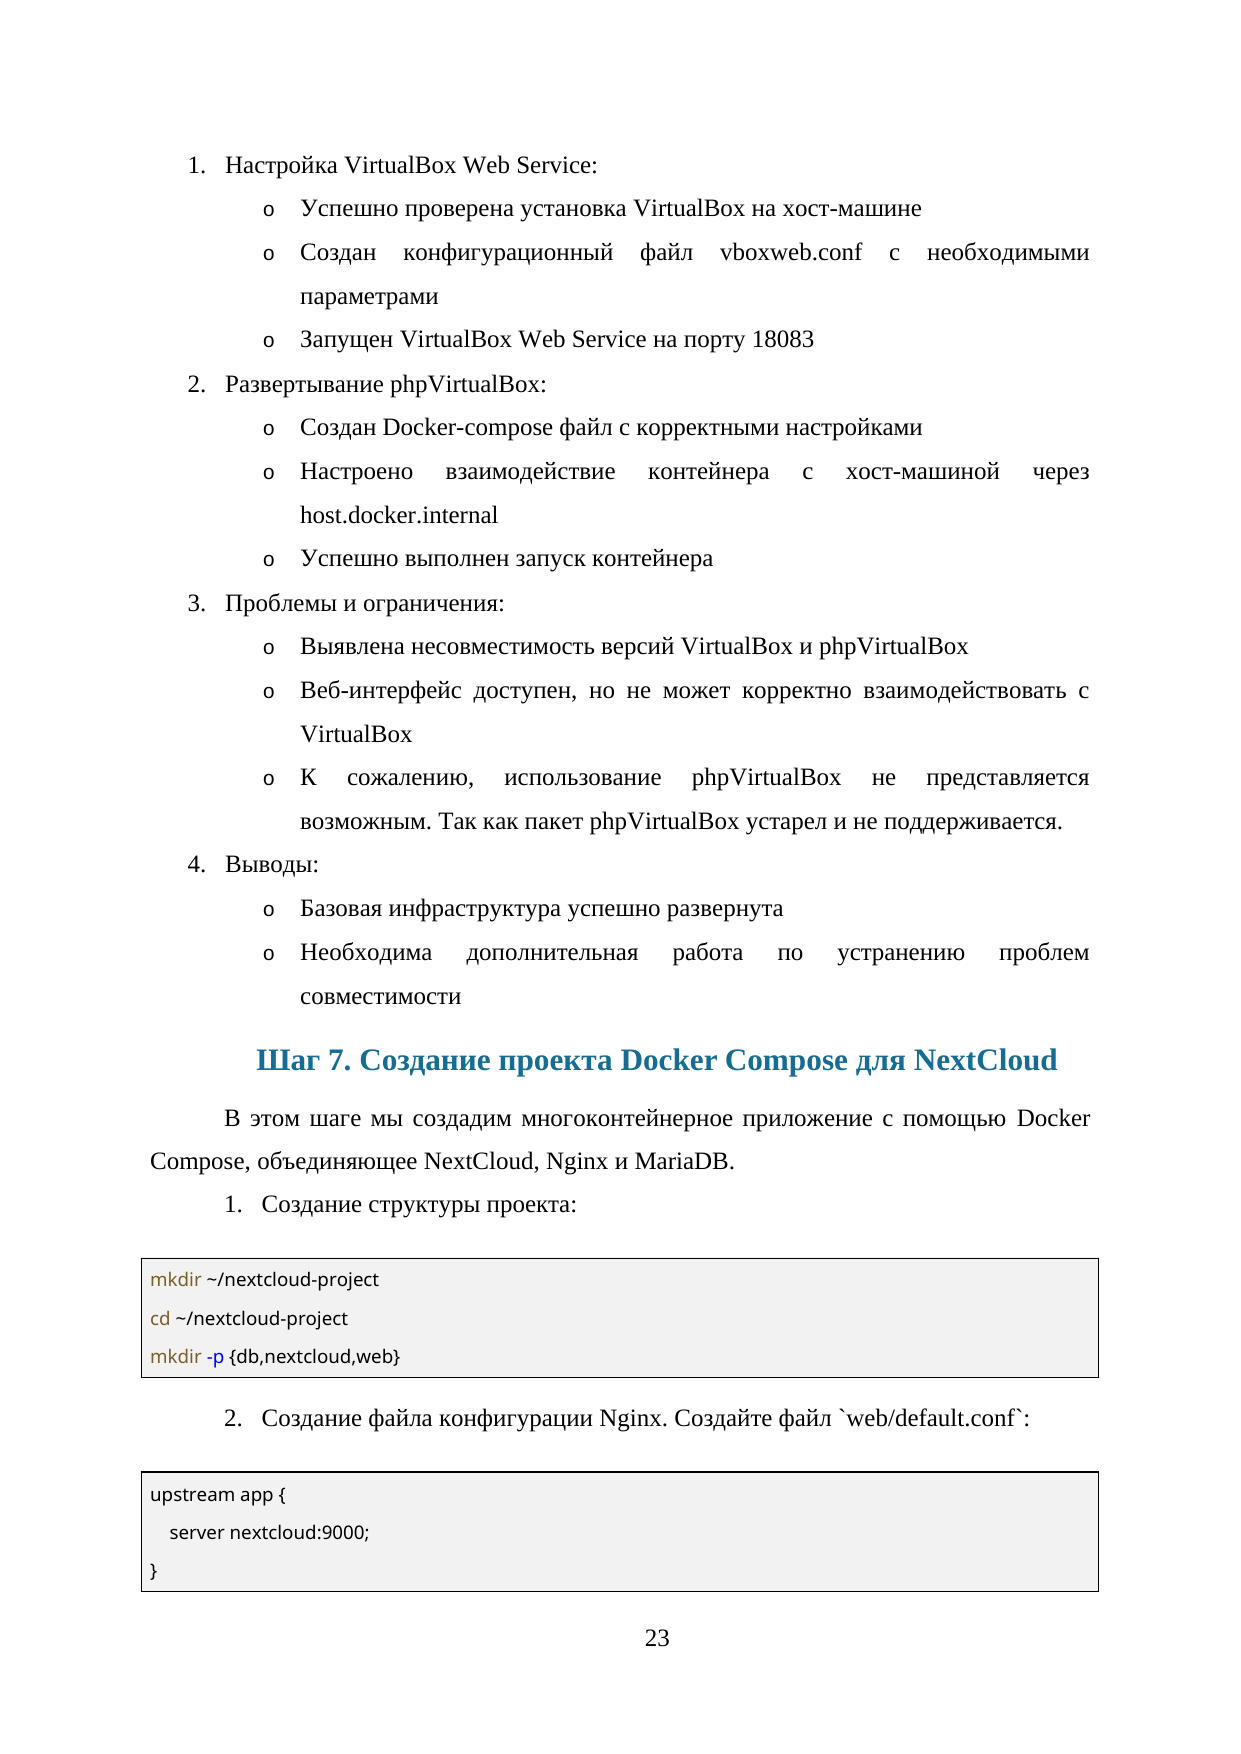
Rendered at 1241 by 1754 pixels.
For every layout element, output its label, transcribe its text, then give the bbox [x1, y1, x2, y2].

text mkdir ~/nextcloud-project [142, 1259, 1098, 1292]
list Необходима дополнительная работа по устранению проблем совместимости [262, 937, 1090, 1010]
list Создан Docker-compose файл с корректными настройками [262, 412, 1090, 442]
text В этом шаге мы создадим многоконтейнерное приложение с помощью Docker Compose, объединяющее NextCloud, Nginx и MariaDB. [150, 1103, 1090, 1175]
list Создание структуры проекта: [224, 1189, 1090, 1218]
text upstream app { [142, 1473, 1098, 1506]
list Проблемы и ограничения: [187, 588, 1090, 617]
list Веб-интерфейс доступен, но не может корректно взаимодействовать с VirtualBox [262, 675, 1090, 748]
text server nextcloud:9000; [142, 1510, 1098, 1544]
list Настройка VirtualBox Web Service: [187, 150, 1090, 179]
list Выявлена несовместимость версий VirtualBox и phpVirtualBox [262, 631, 1090, 661]
text } [142, 1548, 1098, 1591]
list Создание файла конфигурации Nginx. Создайте файл `web/default.conf`: [224, 1403, 1090, 1432]
list Развертывание phpVirtualBox: [187, 369, 1090, 398]
text Шаг 7. Создание проекта Docker Compose для NextCloud [150, 1041, 1090, 1077]
text cd ~/nextcloud-project [142, 1296, 1098, 1331]
list Успешно проверена установка VirtualBox на хост-машине [262, 193, 1090, 223]
list Настроено взаимодействие контейнера с хост-машиной через host.docker.internal [262, 456, 1090, 529]
list К сожалению, использование phpVirtualBox не представляется возможным. Так как пакет phpVirtualBox устарел и не поддерживается. [262, 762, 1090, 835]
list Успешно выполнен запуск контейнера [262, 543, 1090, 573]
list Создан конфигурационный файл vboxweb.conf с необходимыми параметрами [262, 237, 1090, 310]
text mkdir -p {db,nextcloud,web} [142, 1334, 1098, 1377]
list Выводы: [187, 849, 1090, 878]
list Запущен VirtualBox Web Service на порту 18083 [262, 324, 1090, 354]
list Базовая инфраструктура успешно развернута [262, 893, 1090, 922]
